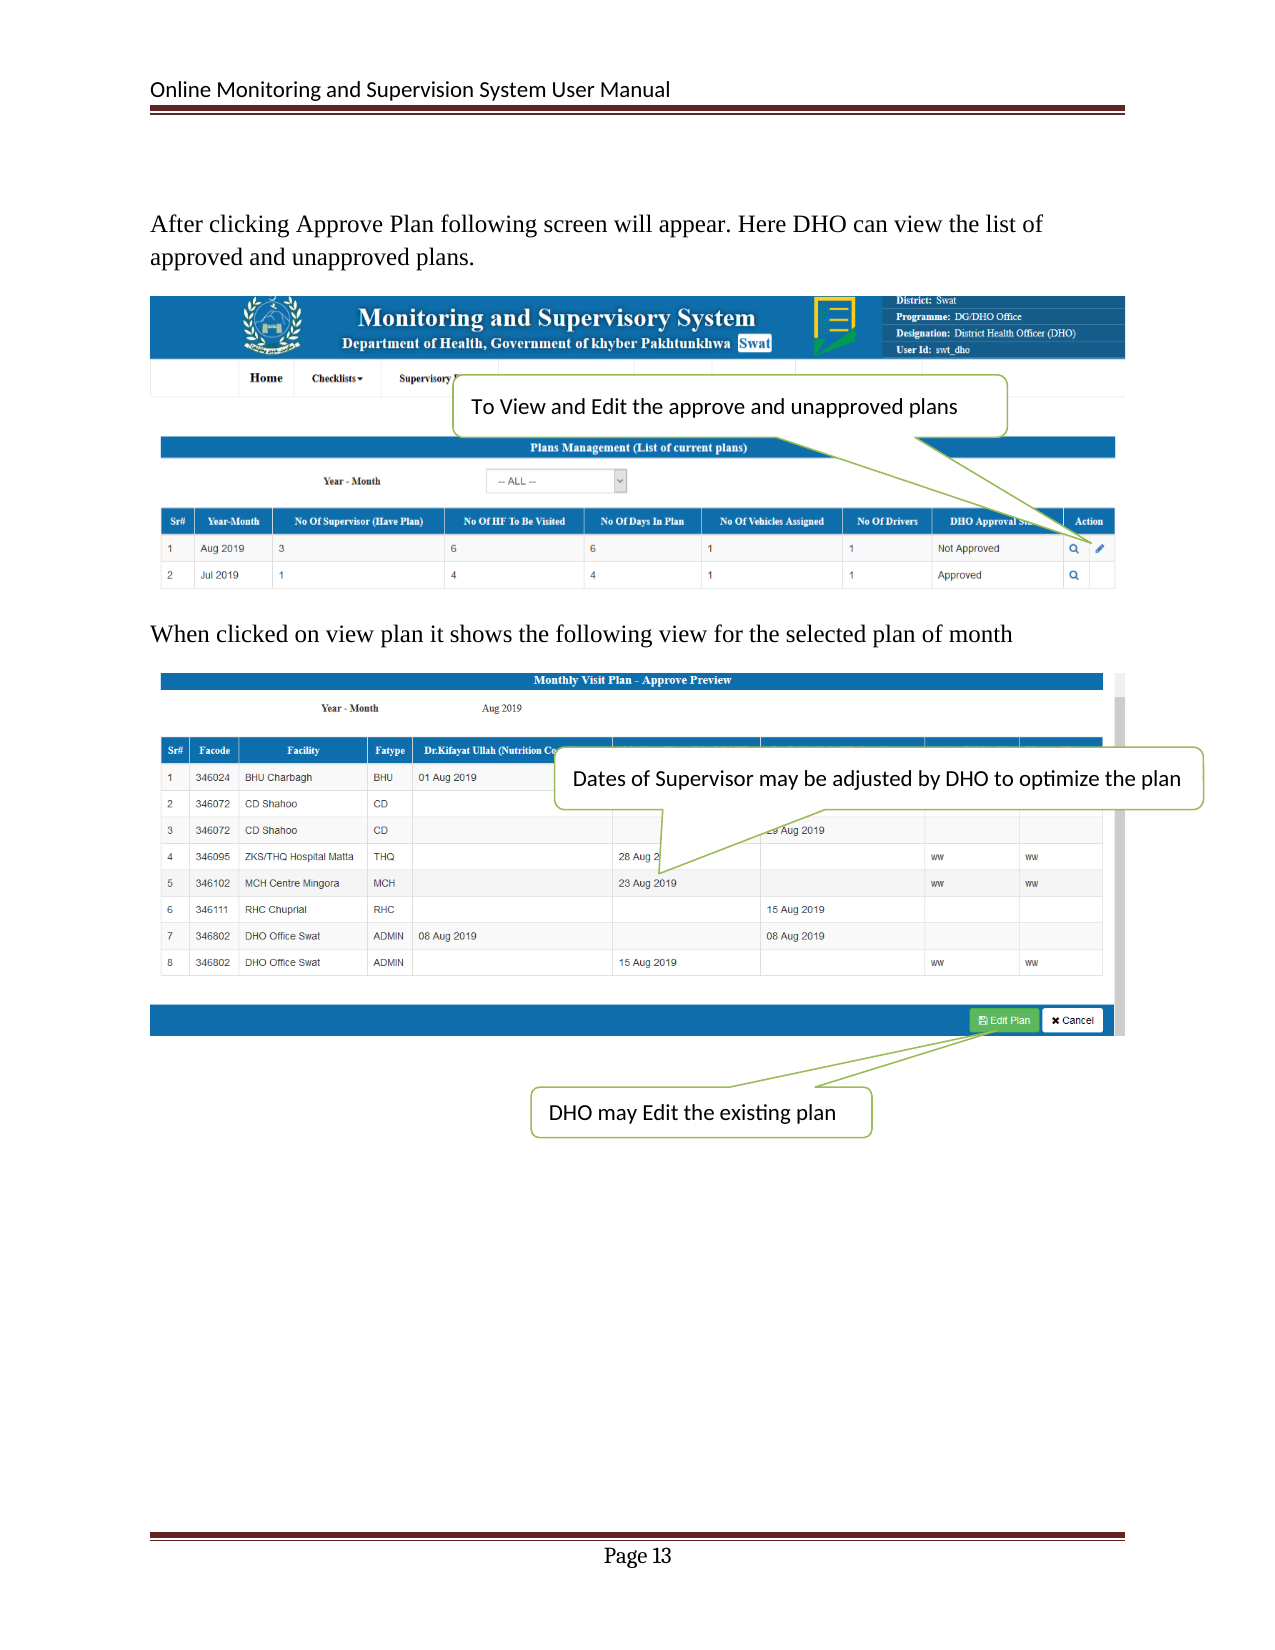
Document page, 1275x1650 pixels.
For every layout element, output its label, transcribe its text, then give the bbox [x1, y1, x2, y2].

text After clicking Approve Plan following screen will appear. Here DHO can view the list of approved and unapproved plans. [150, 209, 1125, 271]
text When clicked on view plan it shows the following view for the selected plan of month [150, 619, 1125, 648]
picture [150, 296, 1125, 595]
picture [150, 673, 1125, 1036]
